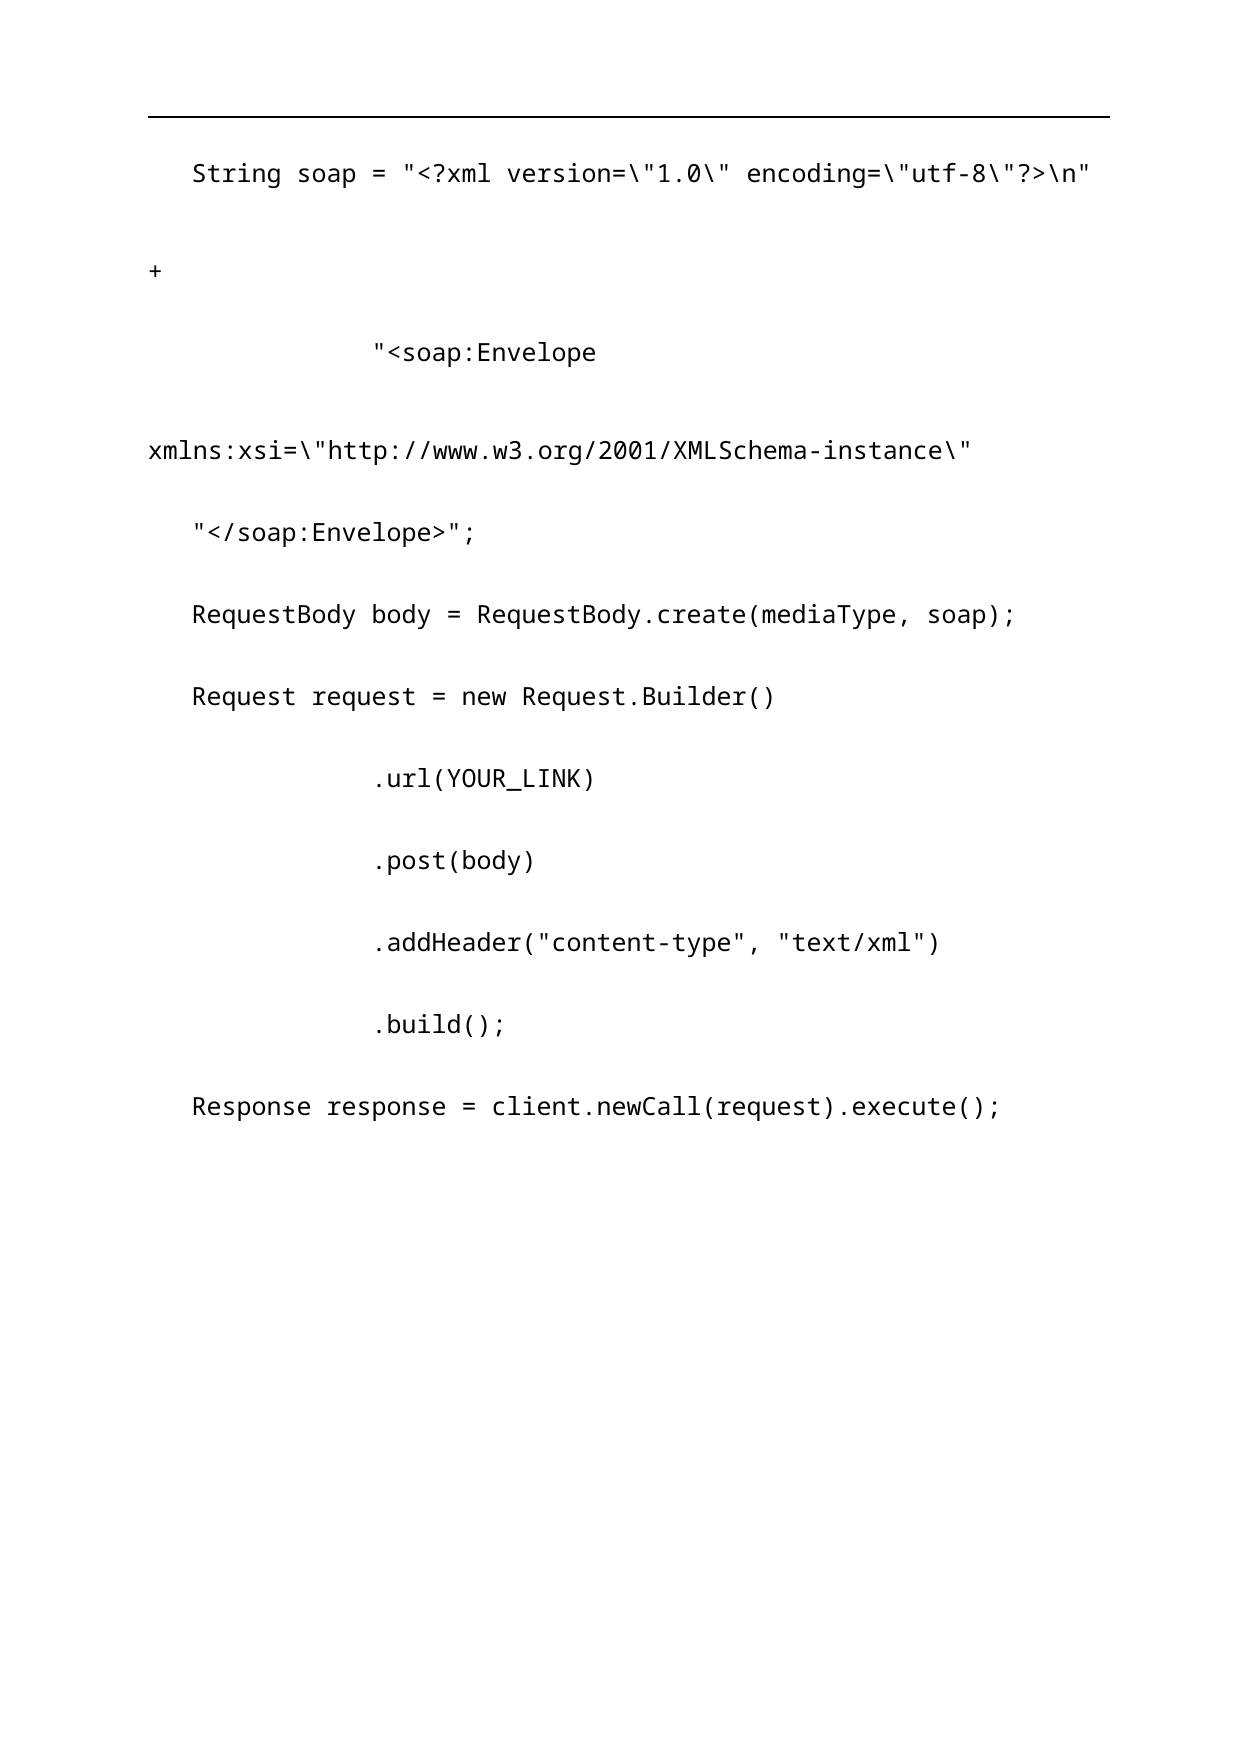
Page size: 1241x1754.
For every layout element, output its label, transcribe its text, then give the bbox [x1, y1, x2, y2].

text Response response = client.newCall(request).execute(); [148, 1073, 1110, 1138]
text String soap = "<?xml version=\"1.0\" encoding=\"utf-8\"?>\n" + [148, 140, 1110, 303]
text Request request = new Request.Builder() [148, 663, 1110, 728]
text .build(); [148, 991, 1110, 1056]
text .url(YOUR_LINK) [148, 745, 1110, 810]
text "</soap:Envelope>"; [148, 499, 1110, 564]
text "<soap:Envelope xmlns:xsi=\"http://www.w3.org/2001/XMLSchema-instance\" [148, 320, 1110, 482]
text .post(body) [148, 827, 1110, 892]
text .addHeader("content-type", "text/xml") [148, 909, 1110, 974]
text RequestBody body = RequestBody.create(mediaType, soap); [148, 581, 1110, 646]
